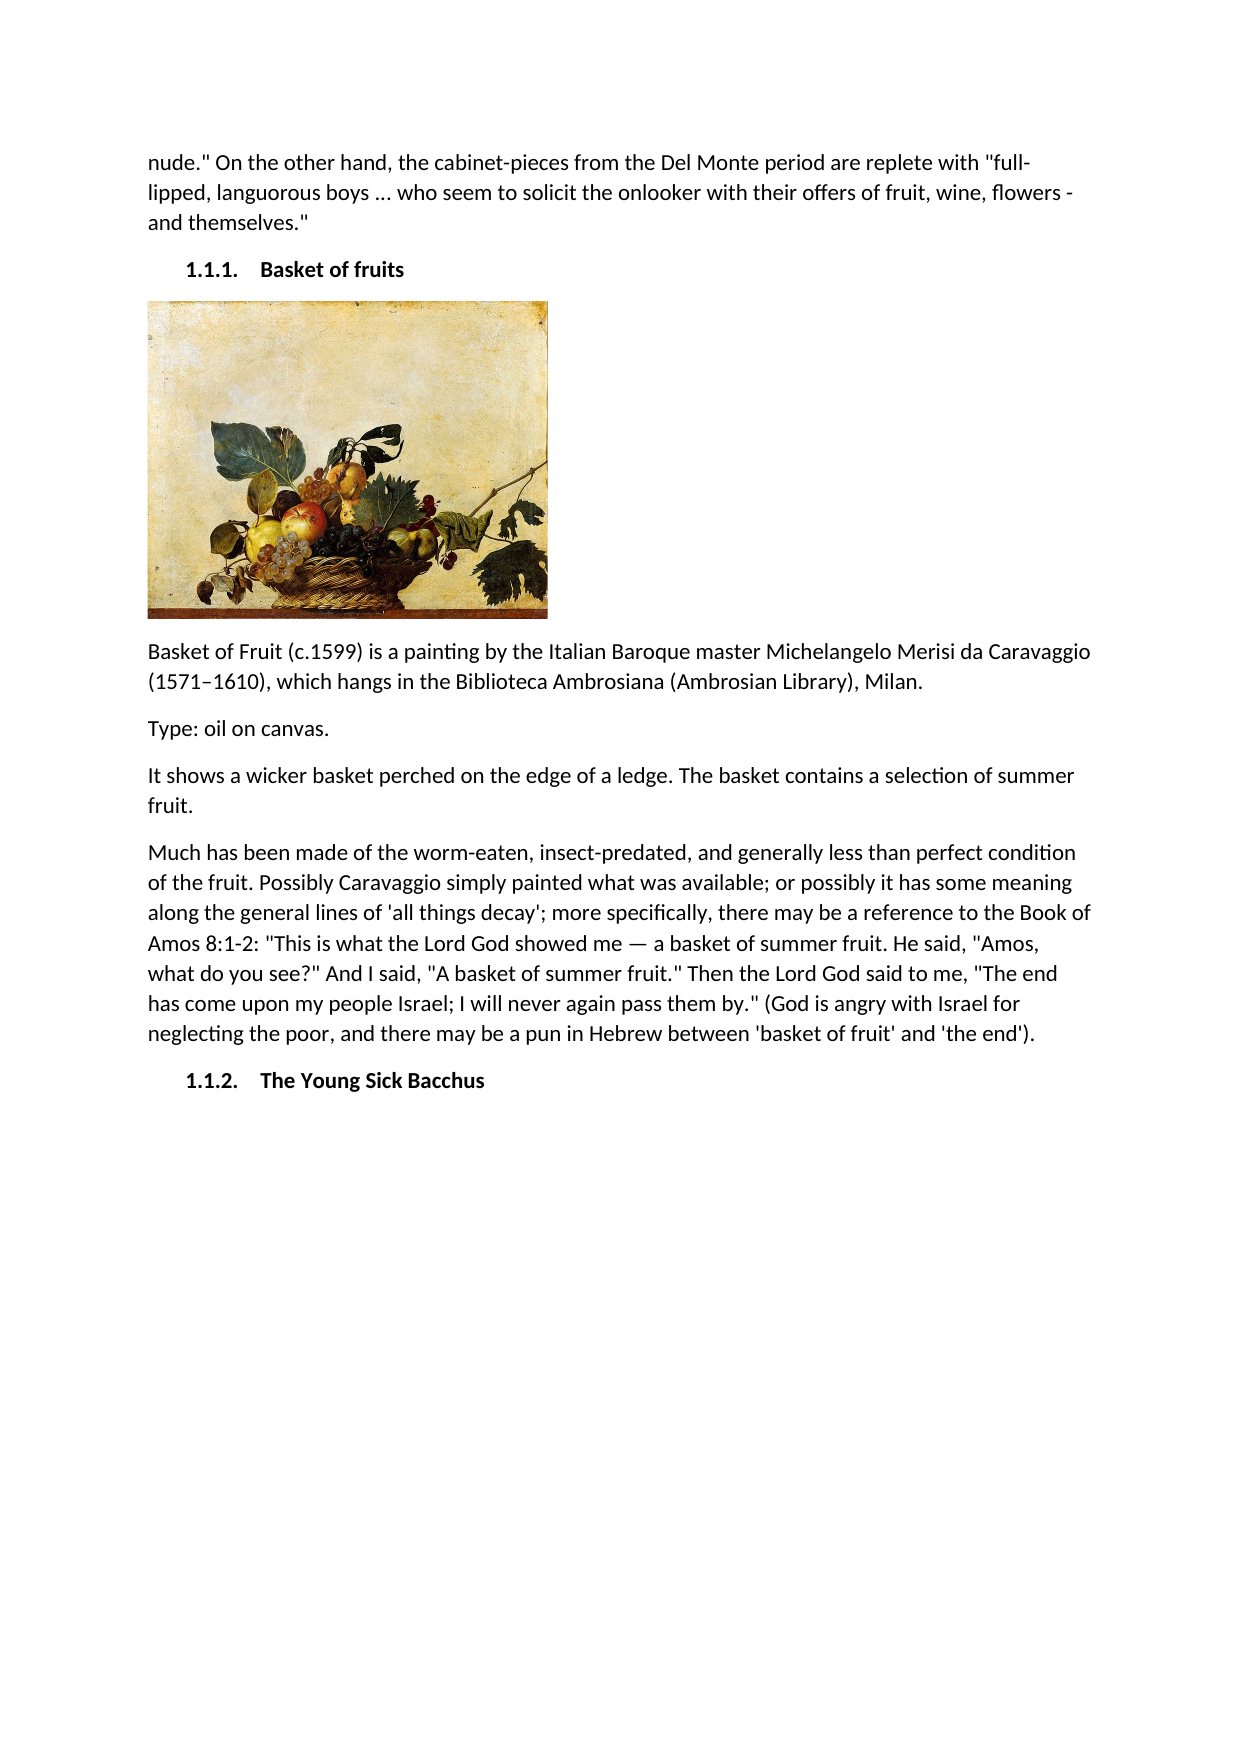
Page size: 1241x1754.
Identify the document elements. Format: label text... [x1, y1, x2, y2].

picture [147, 301, 548, 619]
text Much has been made of the worm-eaten, insect-predated, and generally less than perfect condition of the fruit. Possibly Caravaggio simply painted what was available; or possibly it has some meaning along the general lines of 'all things decay'; more specifically, there may be a reference to the Book of Amos 8:1-2: "This is what the Lord God showed me — a basket of summer fruit. He said, "Amos, what do you see?" And I said, "A basket of summer fruit." Then the Lord God said to me, "The end has come upon my people Israel; I will never again pass them by." (God is angry with Israel for neglecting the poor, and there may be a pun in Hebrew between 'basket of fruit' and 'the end'). [148, 838, 1093, 1047]
text Type: oil on canvas. [148, 714, 1093, 742]
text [148, 148, 1093, 236]
text It shows a wicker basket perched on the edge of a ledge. The basket contains a selection of summer fruit. [148, 761, 1093, 819]
list Basket of fruits [185, 255, 1093, 283]
list The Young Sick Bacchus [185, 1066, 1093, 1094]
text Basket of Fruit (c.1599) is a painting by the Italian Baroque master Michelangelo Merisi da Caravaggio (1571–1610), which hangs in the Biblioteca Ambrosiana (Ambrosian Library), Milan. [148, 637, 1093, 695]
